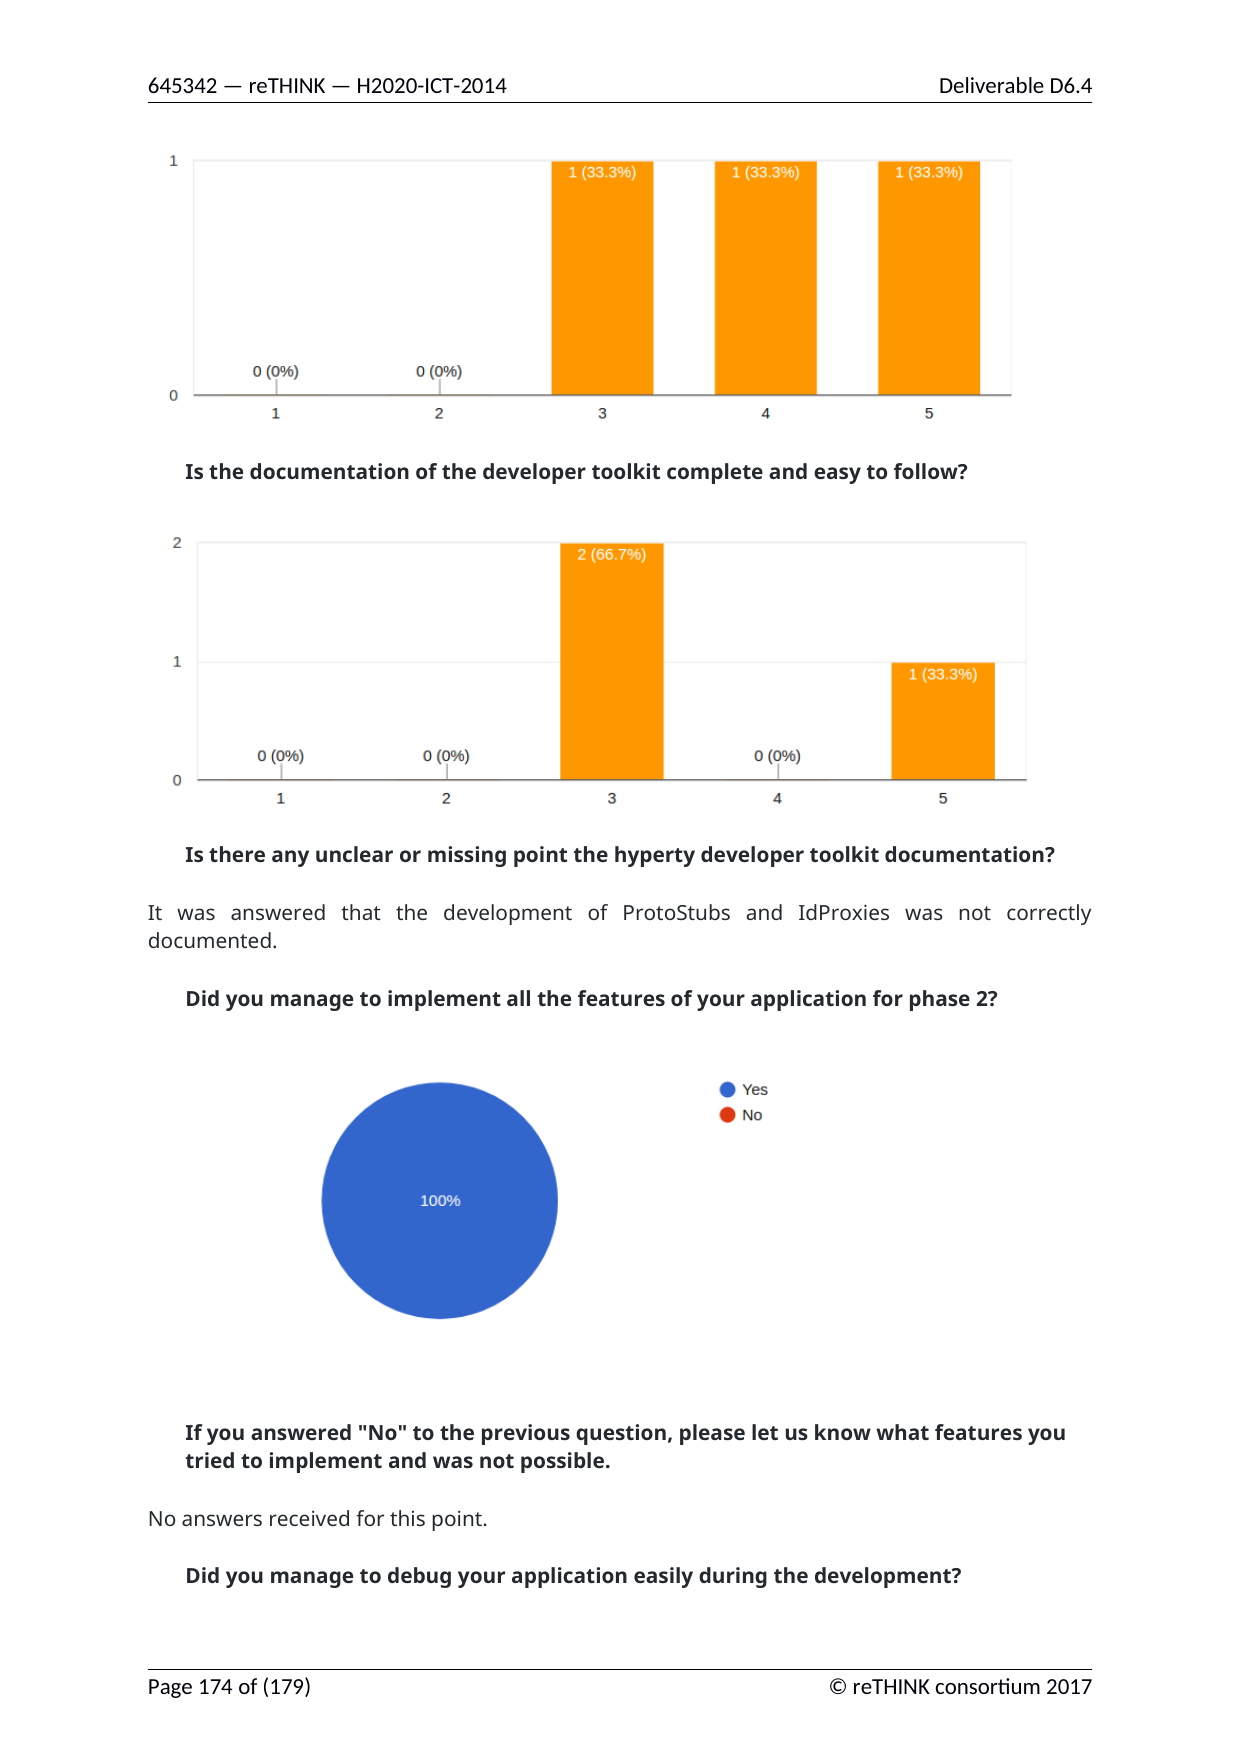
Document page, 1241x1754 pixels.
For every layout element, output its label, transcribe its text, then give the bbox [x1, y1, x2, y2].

text Is there any unclear or missing point the hyperty developer toolkit documentation? [185, 840, 1092, 869]
picture [147, 515, 1032, 811]
text It was answered that the development of ProtoStubs and IdProxies was not correctly documented. [148, 898, 1092, 955]
text If you answered "No" to the previous question, please let us know what features you tried to implement and was not possible. [185, 1418, 1092, 1474]
text Is the documentation of the developer toolkit complete and easy to follow? [185, 457, 1092, 486]
text Did you manage to debug your application easily during the development? [185, 1561, 1092, 1590]
picture [147, 1041, 993, 1389]
picture [147, 147, 1022, 429]
text Did you manage to implement all the features of your application for phase 2? [185, 984, 1092, 1012]
text No answers received for this point. [148, 1504, 1092, 1532]
